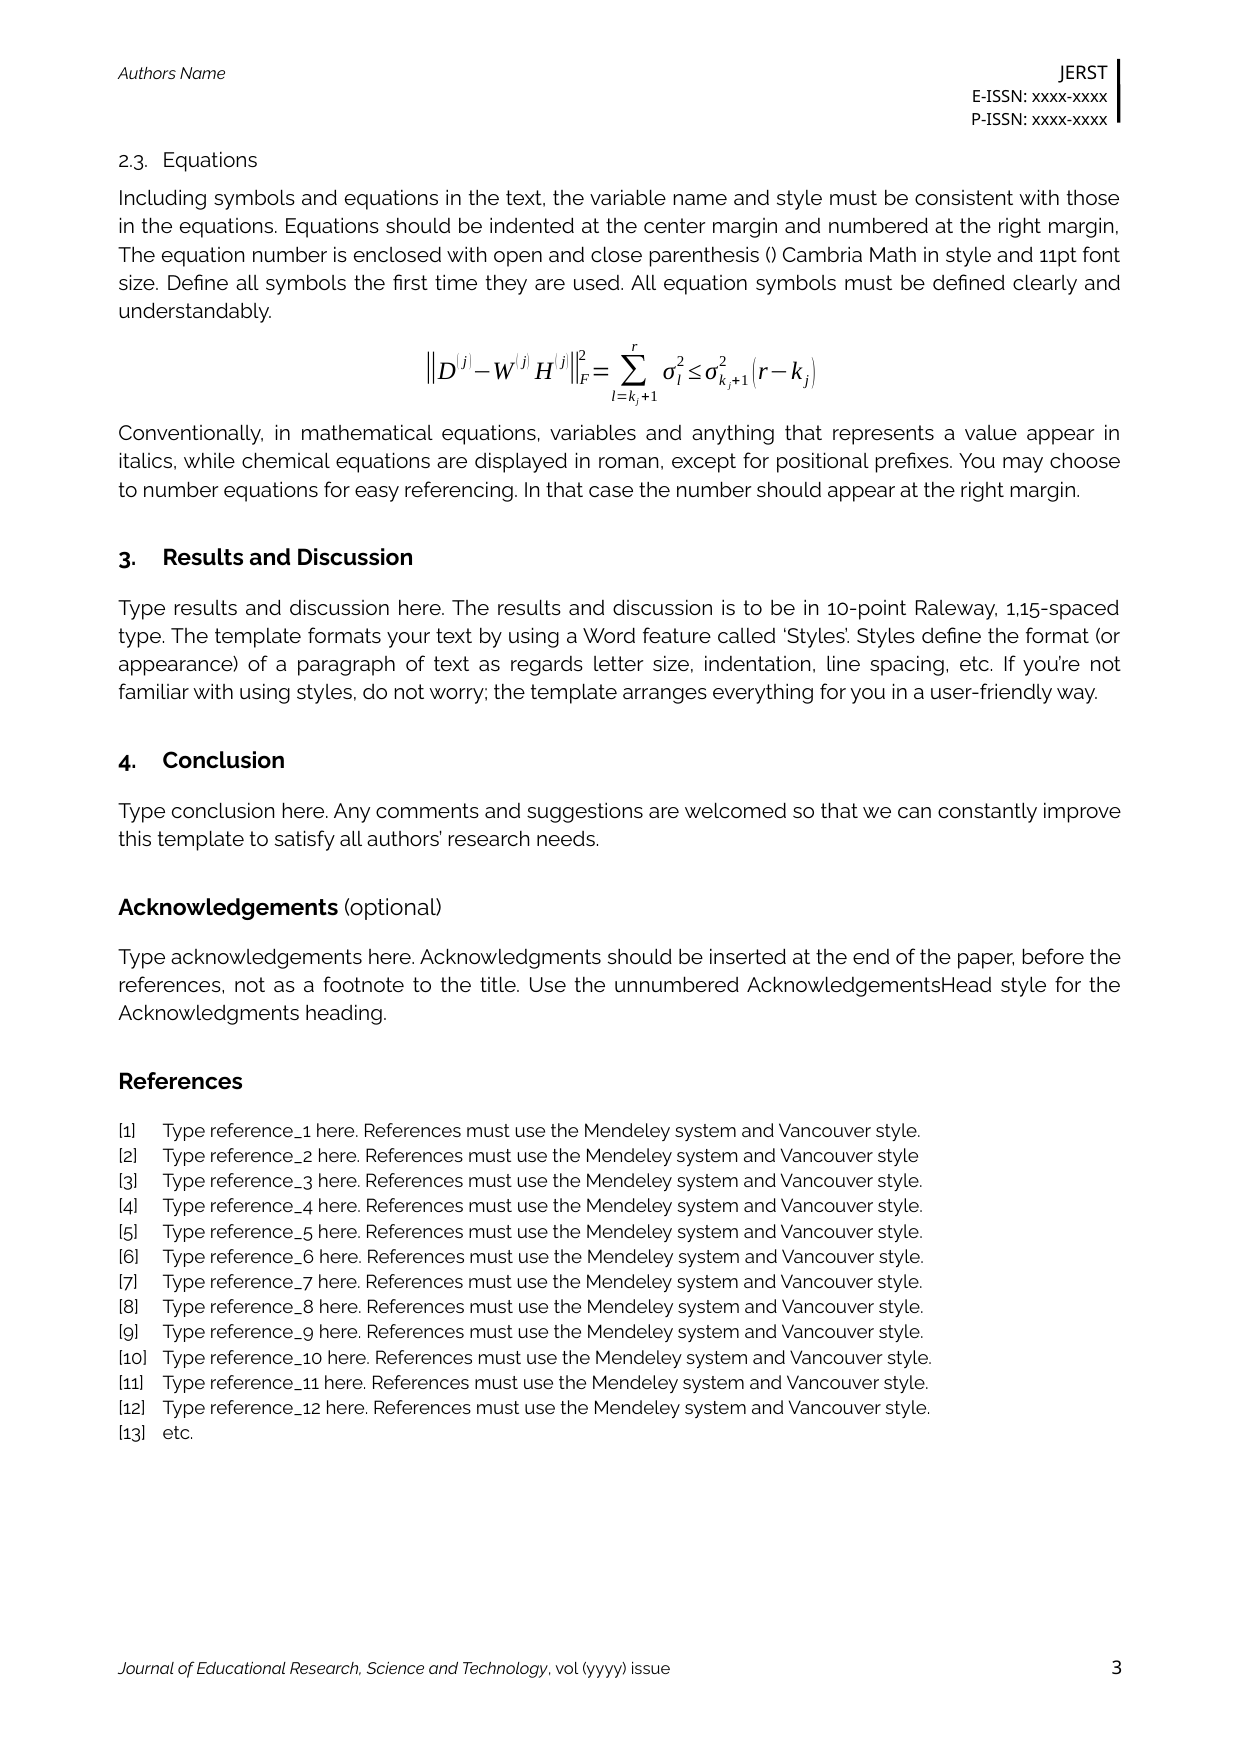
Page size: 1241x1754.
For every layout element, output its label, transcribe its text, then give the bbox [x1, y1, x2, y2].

list Type reference_4 here. References must use the Mendeley system and Vancouver style. [118, 1195, 1122, 1217]
list Equations [118, 148, 1122, 172]
text Acknowledgements (optional) [118, 893, 1122, 920]
list Type reference_5 here. References must use the Mendeley system and Vancouver style. [118, 1220, 1122, 1242]
text Including symbols and equations in the text, the variable name and style must be consistent with those in the equations. Equations should be indented at the center margin and numbered at the right margin, The equation number is enclosed with open and close parenthesis () Cambria Math in style and 11pt font size. Deﬁne all symbols the first time they are used. All equation symbols must be defined clearly and understandably. [118, 186, 1122, 323]
text References [118, 1068, 1122, 1095]
list Type reference_1 here. References must use the Mendeley system and Vancouver style. [118, 1119, 1122, 1142]
list Conclusion [118, 747, 1122, 774]
list Type reference_3 here. References must use the Mendeley system and Vancouver style. [118, 1170, 1122, 1192]
text Type conclusion here. Any comments and suggestions are welcomed so that we can constantly improve this template to satisfy all authors’ research needs. [118, 798, 1122, 851]
list Results and Discussion [118, 544, 1122, 571]
list Type reference_10 here. References must use the Mendeley system and Vancouver style. [118, 1346, 1122, 1368]
list Type reference_11 here. References must use the Mendeley system and Vancouver style. [118, 1372, 1122, 1394]
list Type reference_7 here. References must use the Mendeley system and Vancouver style. [118, 1271, 1122, 1293]
list etc. [118, 1422, 1122, 1444]
list Type reference_12 here. References must use the Mendeley system and Vancouver style. [118, 1397, 1122, 1419]
text Conventionally, in mathematical equations, variables and anything that represents a value appear in italics, while chemical equations are displayed in roman, except for positional prefixes. You may choose to number equations for easy referencing. In that case the number should appear at the right margin. [118, 421, 1122, 502]
list Type reference_9 here. References must use the Mendeley system and Vancouver style. [118, 1321, 1122, 1343]
text Type results and discussion here. The results and discussion is to be in 10-point Raleway, 1,15-spaced type. The template formats your text by using a Word feature called ‘Styles’. Styles define the format (or appearance) of a paragraph of text as regards letter size, indentation, line spacing, etc. If you’re not familiar with using styles, do not worry; the template arranges everything for you in a user-friendly way. [118, 596, 1122, 705]
text Type acknowledgements here. Acknowledgments should be inserted at the end of the paper, before the references, not as a footnote to the title. Use the unnumbered AcknowledgementsHead style for the Acknowledgments heading. [118, 945, 1122, 1026]
list Type reference_2 here. References must use the Mendeley system and Vancouver style [118, 1145, 1122, 1167]
list Type reference_6 here. References must use the Mendeley system and Vancouver style. [118, 1246, 1122, 1268]
list Type reference_8 here. References must use the Mendeley system and Vancouver style. [118, 1296, 1122, 1318]
